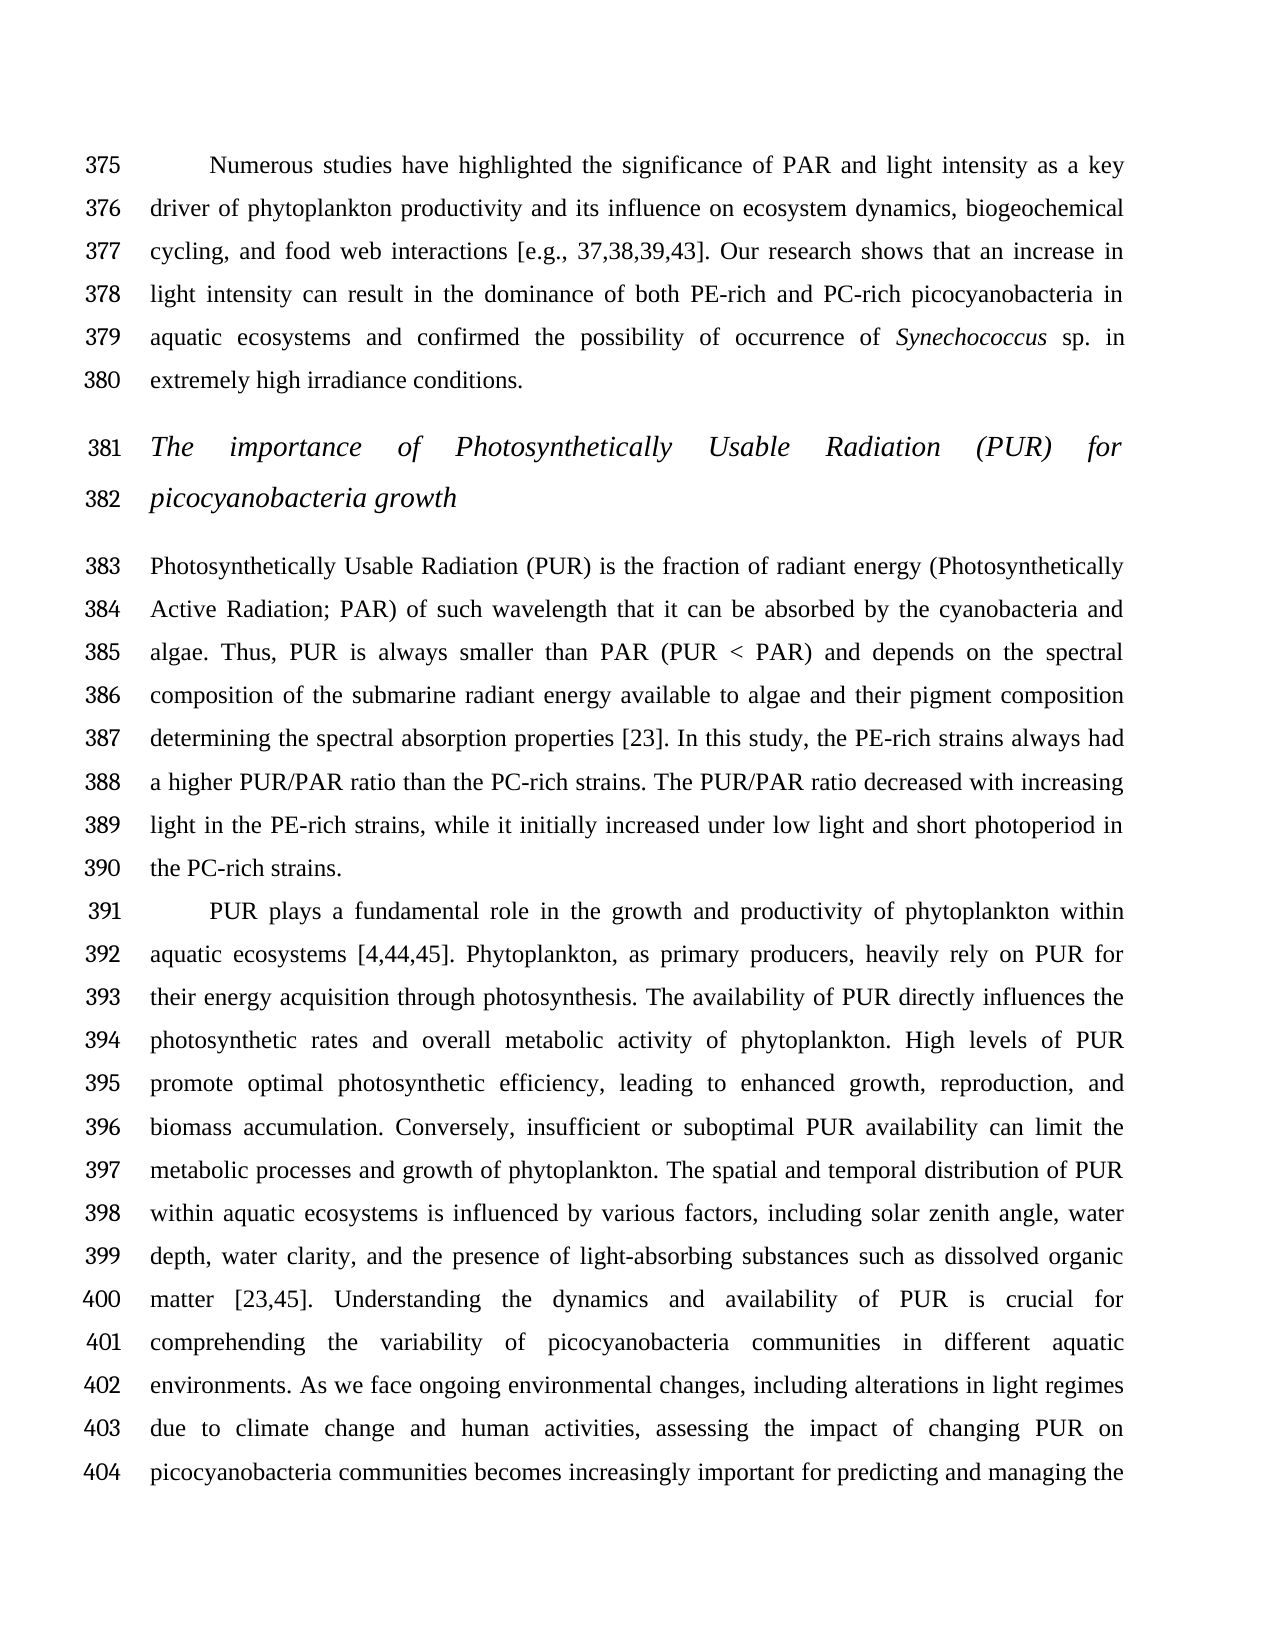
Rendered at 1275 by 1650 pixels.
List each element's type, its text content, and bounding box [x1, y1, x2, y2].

text Numerous studies have highlighted the significance of PAR and light intensity as a key driver of phytoplankton productivity and its influence on ecosystem dynamics, biogeochemical cycling, and food web interactions [e.g., 37,38,39,43]. Our research shows that an increase in light intensity can result in the dominance of both PE-rich and PC-rich picocyanobacteria in aquatic ecosystems and confirmed the possibility of occurrence of Synechococcus sp. in extremely high irradiance conditions. [150, 150, 1125, 394]
subtitle The importance of Photosynthetically Usable Radiation (PUR) for picocyanobacteria growth [150, 429, 1125, 513]
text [150, 896, 1125, 1485]
text Photosynthetically Usable Radiation (PUR) is the fraction of radiant energy (Photosynthetically Active Radiation; PAR) of such wavelength that it can be absorbed by the cyanobacteria and algae. Thus, PUR is always smaller than PAR (PUR < PAR) and depends on the spectral composition of the submarine radiant energy available to algae and their pigment composition determining the spectral absorption properties [23]. In this study, the PE-rich strains always had a higher PUR/PAR ratio than the PC-rich strains. The PUR/PAR ratio decreased with increasing light in the PE-rich strains, while it initially increased under low light and short photoperiod in the PC-rich strains. [150, 551, 1125, 882]
